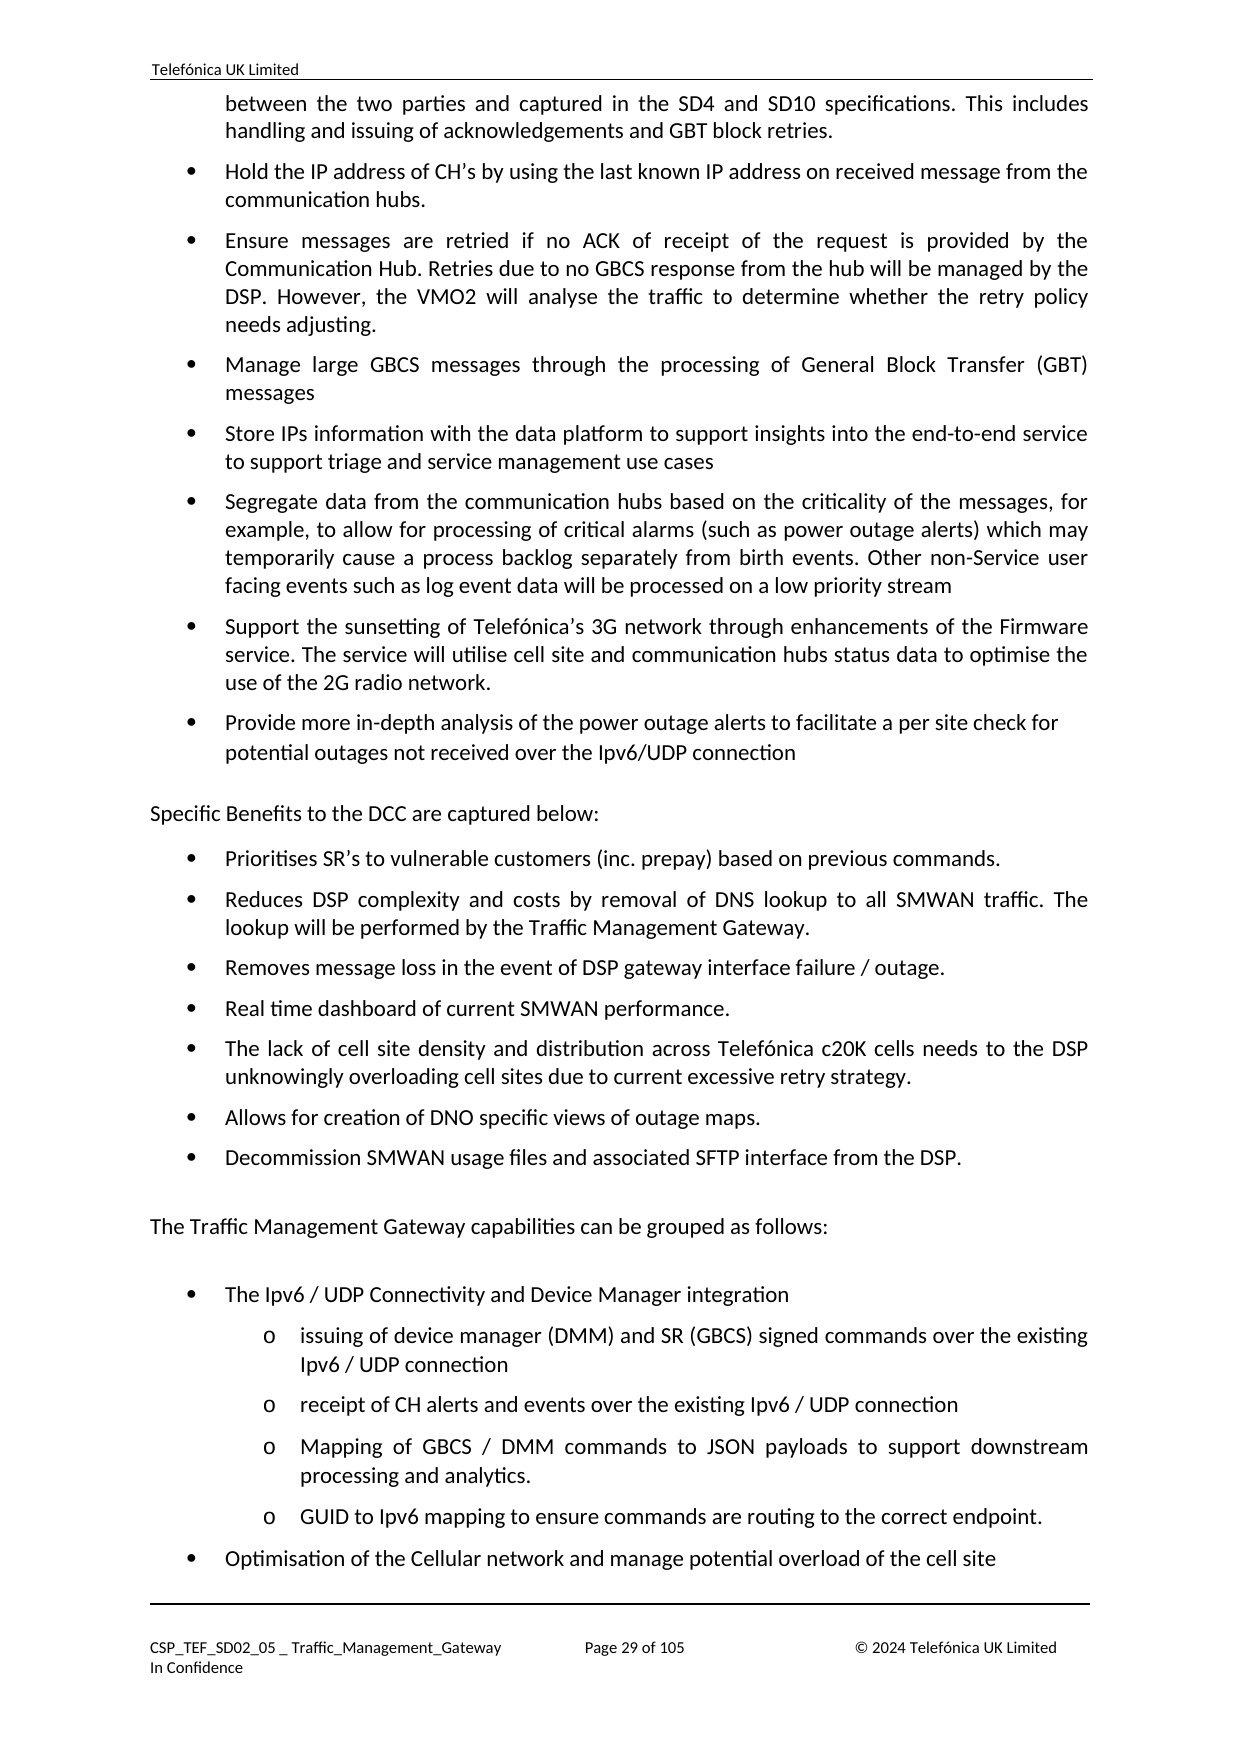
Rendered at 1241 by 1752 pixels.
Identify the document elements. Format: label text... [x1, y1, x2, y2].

text Removes message loss in the event of DSP gateway interface failure / outage. [187, 953, 1090, 981]
text receipt of CH alerts and events over the existing Ipv6 / UDP connection [262, 1391, 1090, 1420]
text Prioritises SR’s to vulnerable customers (inc. prepay) based on previous commands. [187, 844, 1090, 872]
text The Ipv6 / UDP Connectivity and Device Manager integration [187, 1280, 1090, 1308]
list Provide more in-depth analysis of the power outage alerts to facilitate a per site check for potential outages not received over the Ipv6/UDP connection [187, 708, 1090, 766]
text issuing of device manager (DMM) and SR (GBCS) signed commands over the existing Ipv6 / UDP connection [262, 1321, 1090, 1378]
text Reduces DSP complexity and costs by removal of DNS lookup to all SMWAN traffic. The lookup will be performed by the Traffic Management Gateway. [187, 885, 1090, 941]
text Segregate data from the communication hubs based on the criticality of the messages, for example, to allow for processing of critical alarms (such as power outage alerts) which may temporarily cause a process backlog separately from birth events. Other non-Service user facing events such as log event data will be processed on a low priority stream [187, 487, 1090, 599]
text Store IPs information with the data platform to support insights into the end-to-end service to support triage and service management use cases [187, 419, 1090, 475]
text The Traffic Management Gateway capabilities can be grouped as follows: [150, 1212, 1090, 1240]
text Support the sunsetting of Telefónica’s 3G network through enhancements of the Firmware service. The service will utilise cell site and communication hubs status data to optimise the use of the 2G radio network. [187, 612, 1090, 696]
text Decommission SMWAN usage files and associated SFTP interface from the DSP. [187, 1143, 1090, 1171]
text Allows for creation of DNO specific views of outage maps. [187, 1103, 1090, 1131]
text Real time dashboard of current SMWAN performance. [187, 994, 1090, 1022]
text Mapping of GBCS / DMM commands to JSON payloads to support downstream processing and analytics. [262, 1432, 1090, 1489]
text Ensure messages are retried if no ACK of receipt of the request is provided by the Communication Hub. Retries due to no GBCS response from the hub will be managed by the DSP. However, the VMO2 will analyse the traffic to determine whether the retry policy needs adjusting. [187, 226, 1090, 338]
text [187, 89, 1090, 145]
text GUID to Ipv6 mapping to ensure commands are routing to the correct endpoint. [262, 1502, 1090, 1531]
text Manage large GBCS messages through the processing of General Block Transfer (GBT) messages [187, 350, 1090, 406]
text Specific Benefits to the DCC are captured below: [150, 799, 1090, 827]
text The lack of cell site density and distribution across Telefónica c20K cells needs to the DSP unknowingly overloading cell sites due to current excessive retry strategy. [187, 1034, 1090, 1090]
text Hold the IP address of CH’s by using the last known IP address on received message from the communication hubs. [187, 157, 1090, 213]
text Optimisation of the Cellular network and manage potential overload of the cell site [187, 1544, 1090, 1572]
